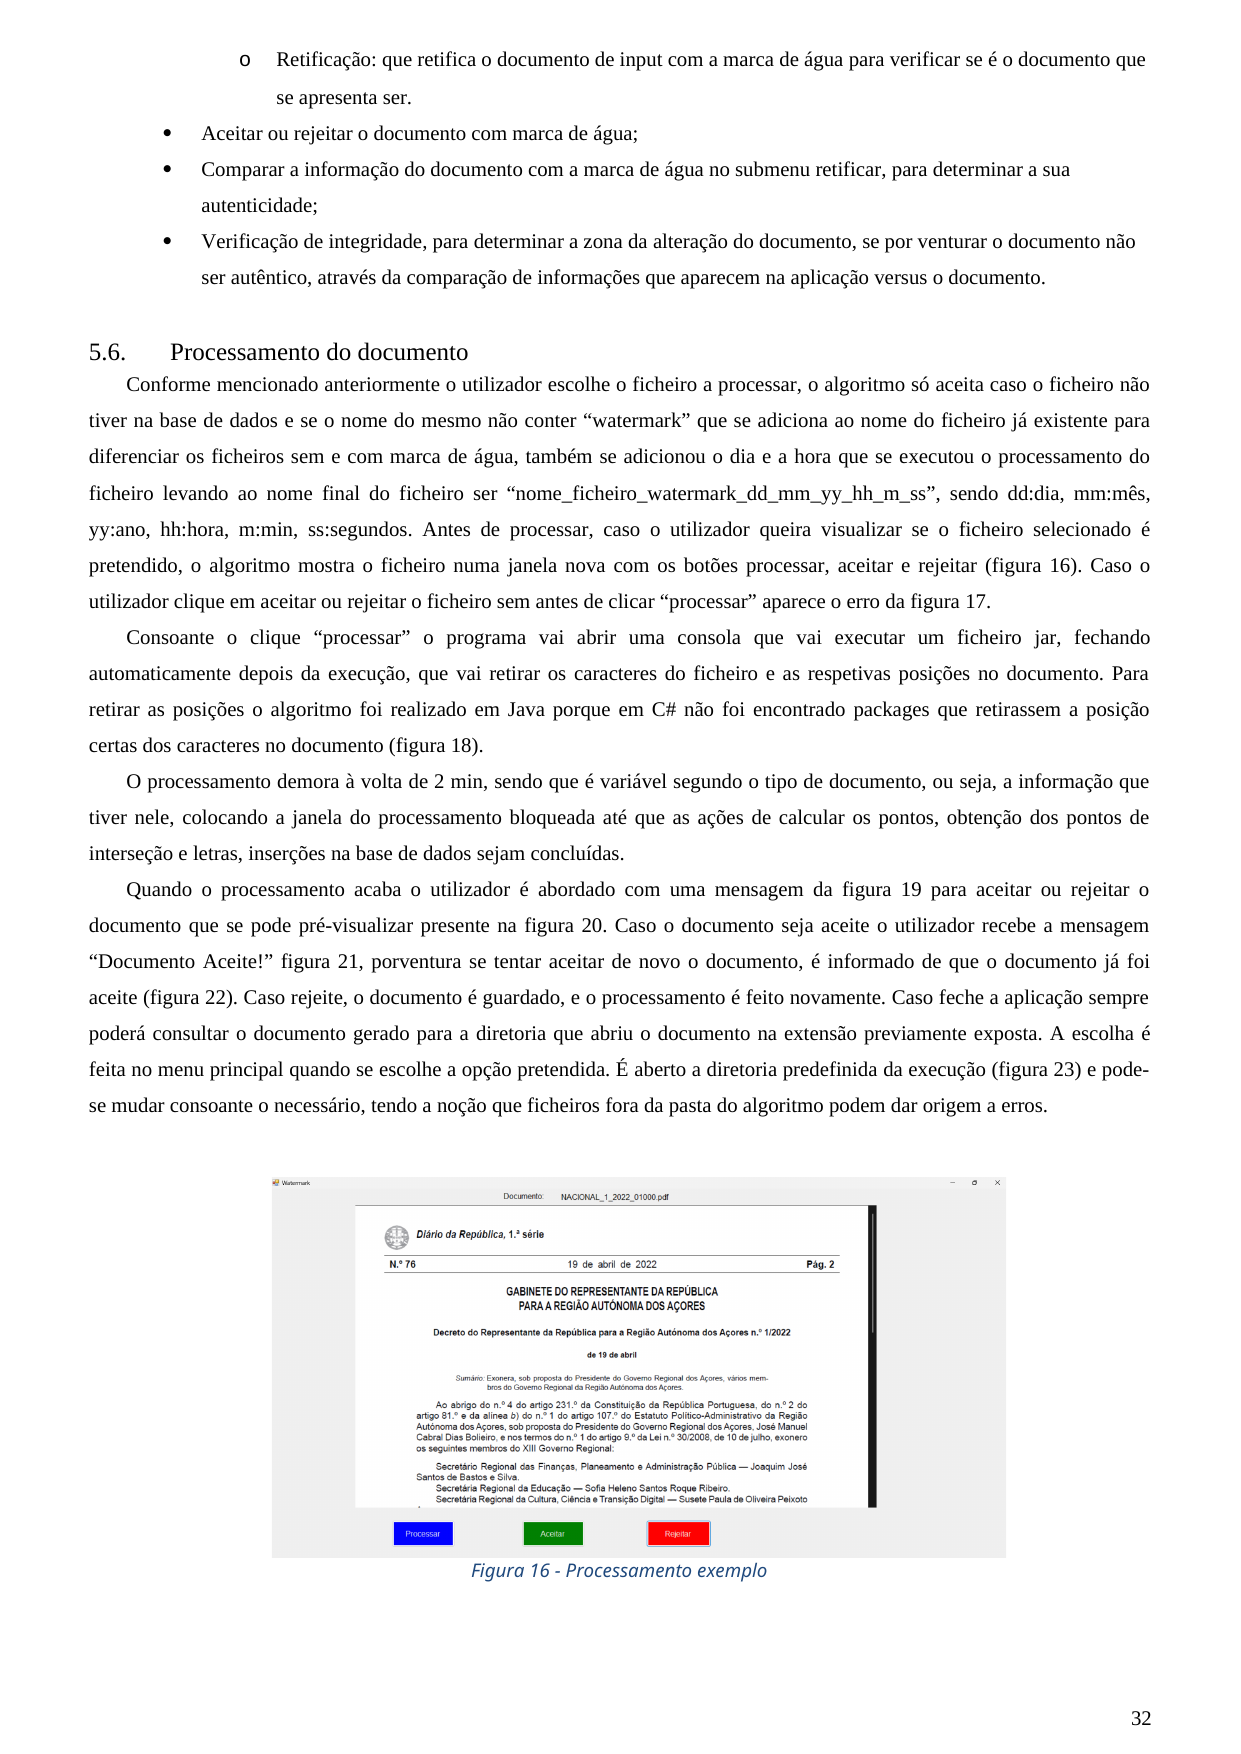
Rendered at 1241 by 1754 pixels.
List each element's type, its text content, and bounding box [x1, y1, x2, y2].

list Retificação: que retifica o documento de input com a marca de água para verificar se é o documento que se apresenta ser. [239, 47, 1152, 109]
text O processamento demora à volta de 2 min, sendo que é variável segundo o tipo de documento, ou seja, a informação que tiver nele, colocando a janela do processamento bloqueada até que as ações de calcular os pontos, obtenção dos pontos de interseção e letras, inserções na base de dados sejam concluídas. [89, 769, 1152, 865]
list Verificação de integridade, para determinar a zona da alteração do documento, se por venturar o documento não ser autêntico, através da comparação de informações que aparecem na aplicação versus o documento. [164, 229, 1152, 289]
list Aceitar ou rejeitar o documento com marca de água; [164, 121, 1152, 145]
text Conforme mencionado anteriormente o utilizador escolhe o ficheiro a processar, o algoritmo só aceita caso o ficheiro não tiver na base de dados e se o nome do mesmo não conter “watermark” que se adiciona ao nome do ficheiro já existente para diferenciar os ficheiros sem e com marca de água, também se adicionou o dia e a hora que se executou o processamento do ficheiro levando ao nome final do ficheiro ser “nome_ficheiro_watermark_dd_mm_yy_hh_m_ss”, sendo dd:dia, mm:mês, yy:ano, hh:hora, m:min, ss:segundos. Antes de processar, caso o utilizador queira visualizar se o ficheiro selecionado é pretendido, o algoritmo mostra o ficheiro numa janela nova com os botões processar, aceitar e rejeitar (figura 16). Caso o utilizador clique em aceitar ou rejeitar o ficheiro sem antes de clicar “processar” aparece o erro da figura 17. [89, 372, 1152, 613]
picture [271, 1177, 1007, 1558]
text Figura 16 - Processamento exemplo [89, 1557, 1152, 1583]
subtitle Processamento do documento [89, 337, 1152, 366]
list Comparar a informação do documento com a marca de água no submenu retificar, para determinar a sua autenticidade; [164, 157, 1152, 217]
text Consoante o clique “processar” o programa vai abrir uma consola que vai executar um ficheiro jar, fechando automaticamente depois da execução, que vai retirar os caracteres do ficheiro e as respetivas posições no documento. Para retirar as posições o algoritmo foi realizado em Java porque em C# não foi encontrado packages que retirassem a posição certas dos caracteres no documento (figura 18). [89, 624, 1152, 757]
text Quando o processamento acaba o utilizador é abordado com uma mensagem da figura 19 para aceitar ou rejeitar o documento que se pode pré-visualizar presente na figura 20. Caso o documento seja aceite o utilizador recebe a mensagem “Documento Aceite!” figura 21, porventura se tentar aceitar de novo o documento, é informado de que o documento já foi aceite (figura 22). Caso rejeite, o documento é guardado, e o processamento é feito novamente. Caso feche a aplicação sempre poderá consultar o documento gerado para a diretoria que abriu o documento na extensão previamente exposta. A escolha é feita no menu principal quando se escolhe a opção pretendida. É aberto a diretoria predefinida da execução (figura 23) e pode-se mudar consoante o necessário, tendo a noção que ficheiros fora da pasta do algoritmo podem dar origem a erros. [89, 877, 1152, 1117]
